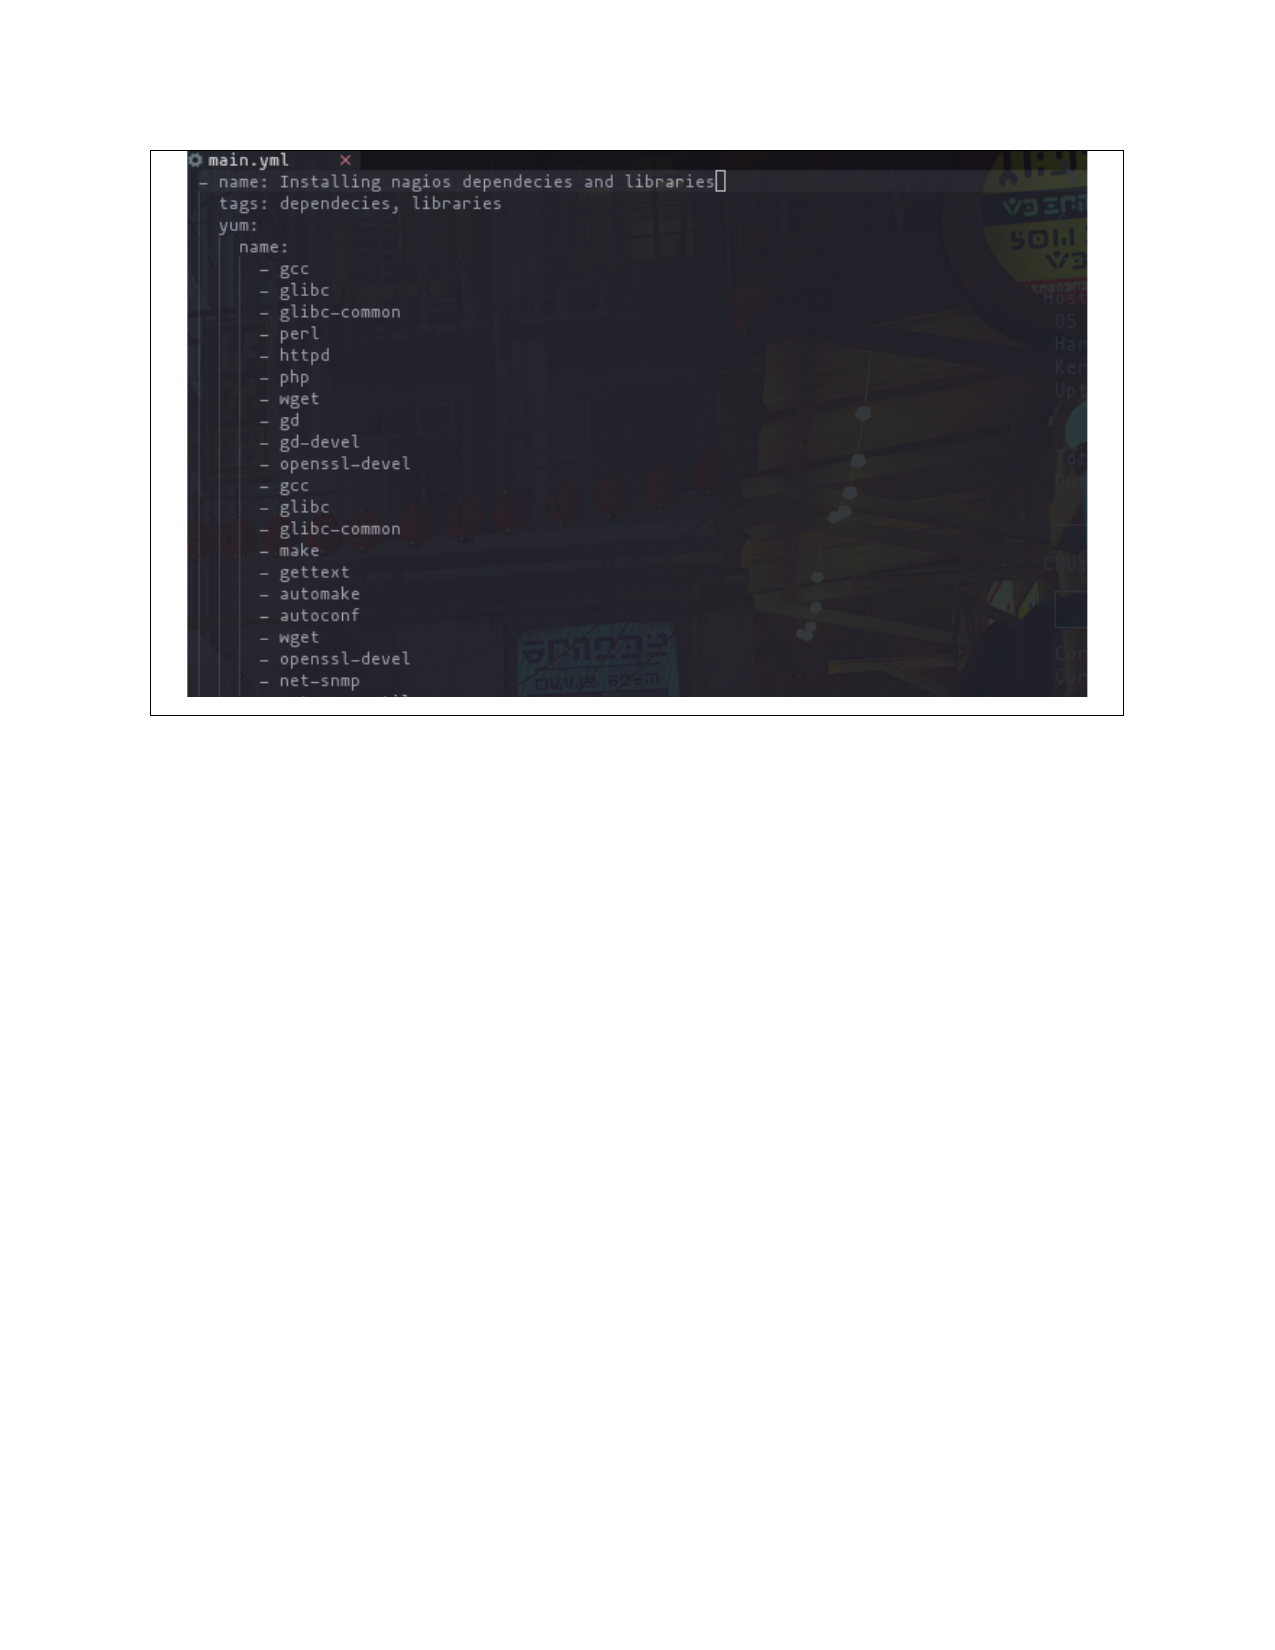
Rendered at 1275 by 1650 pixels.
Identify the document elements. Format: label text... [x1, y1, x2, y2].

table_cell Output (screenshots and explanations) Step 1. Create a new repository and clone it into your machine. Figure 1.1. Creating a new repository. Figure 1.2 Git clone the new repository to the machine and copy the needed files from the previous repository. Step 2. Create the needed files and directories, as shown in Figure 1.3. Figure 1.3. Implementing roles structure inside of repository. This includes the roles for installing Nagios for Ubuntu and CentOS. Step 3. Copy the format below for the inventory file. Take note that the IP address and username varies depending on your machine. Figure 1.4. Modifying the old inventory file to support only two servers. Step 4. Copy the contents of the install_nagios.yml below. Figure 1.5. Editing the install_nagios.yml. Step 5. Copy the contents of the main.yml for Centos below. Figure 1.6. Adding the tasks in CentOS server at roles/nagios_centos/tasks/main.yml. Step 6. Copy the contents of the main.yml for Ubuntu below. Figure 1.7. Adding the tasks in CentOS server at roles/nagios_ubuntu/tasks/main.yml. Step 7. Check the connection between the computer and the servers by running “ansible all -m ping” (Note: ssh without asking a password is required). Also, you can check you syntax by running “ansible-playbook –syntax-check playbook.yml” Figure 1.8. Running a test to make sure the two servers are reachable. Figure 1.9. Running a test to make sure the scripts does not have any syntax errors. Step 8. Run “ansible-playbook –ask-become-pass playbook.yml” to execute the scripts to the servers. Figure 1.10. Output of the command “ansible-playbook –ask-become-pass install_nagios.yml”. Step 9. Verify the installation by checking both servers. In firefox the ip address of the machine follows the nagios (e.g http://192.168.122.190/nagios). Table 1.1. The table above shows the proofs in each server. Step 10. Update the repository. Figure 1.11. Pushing the updated repository into Github. Figure 1.12. The screenshot above shows the Github updated repository page. Github Link: https://github.com/piolotorrecampo/CPE232-Activity_8.git [151, 151, 1123, 715]
picture [187, 151, 1088, 697]
